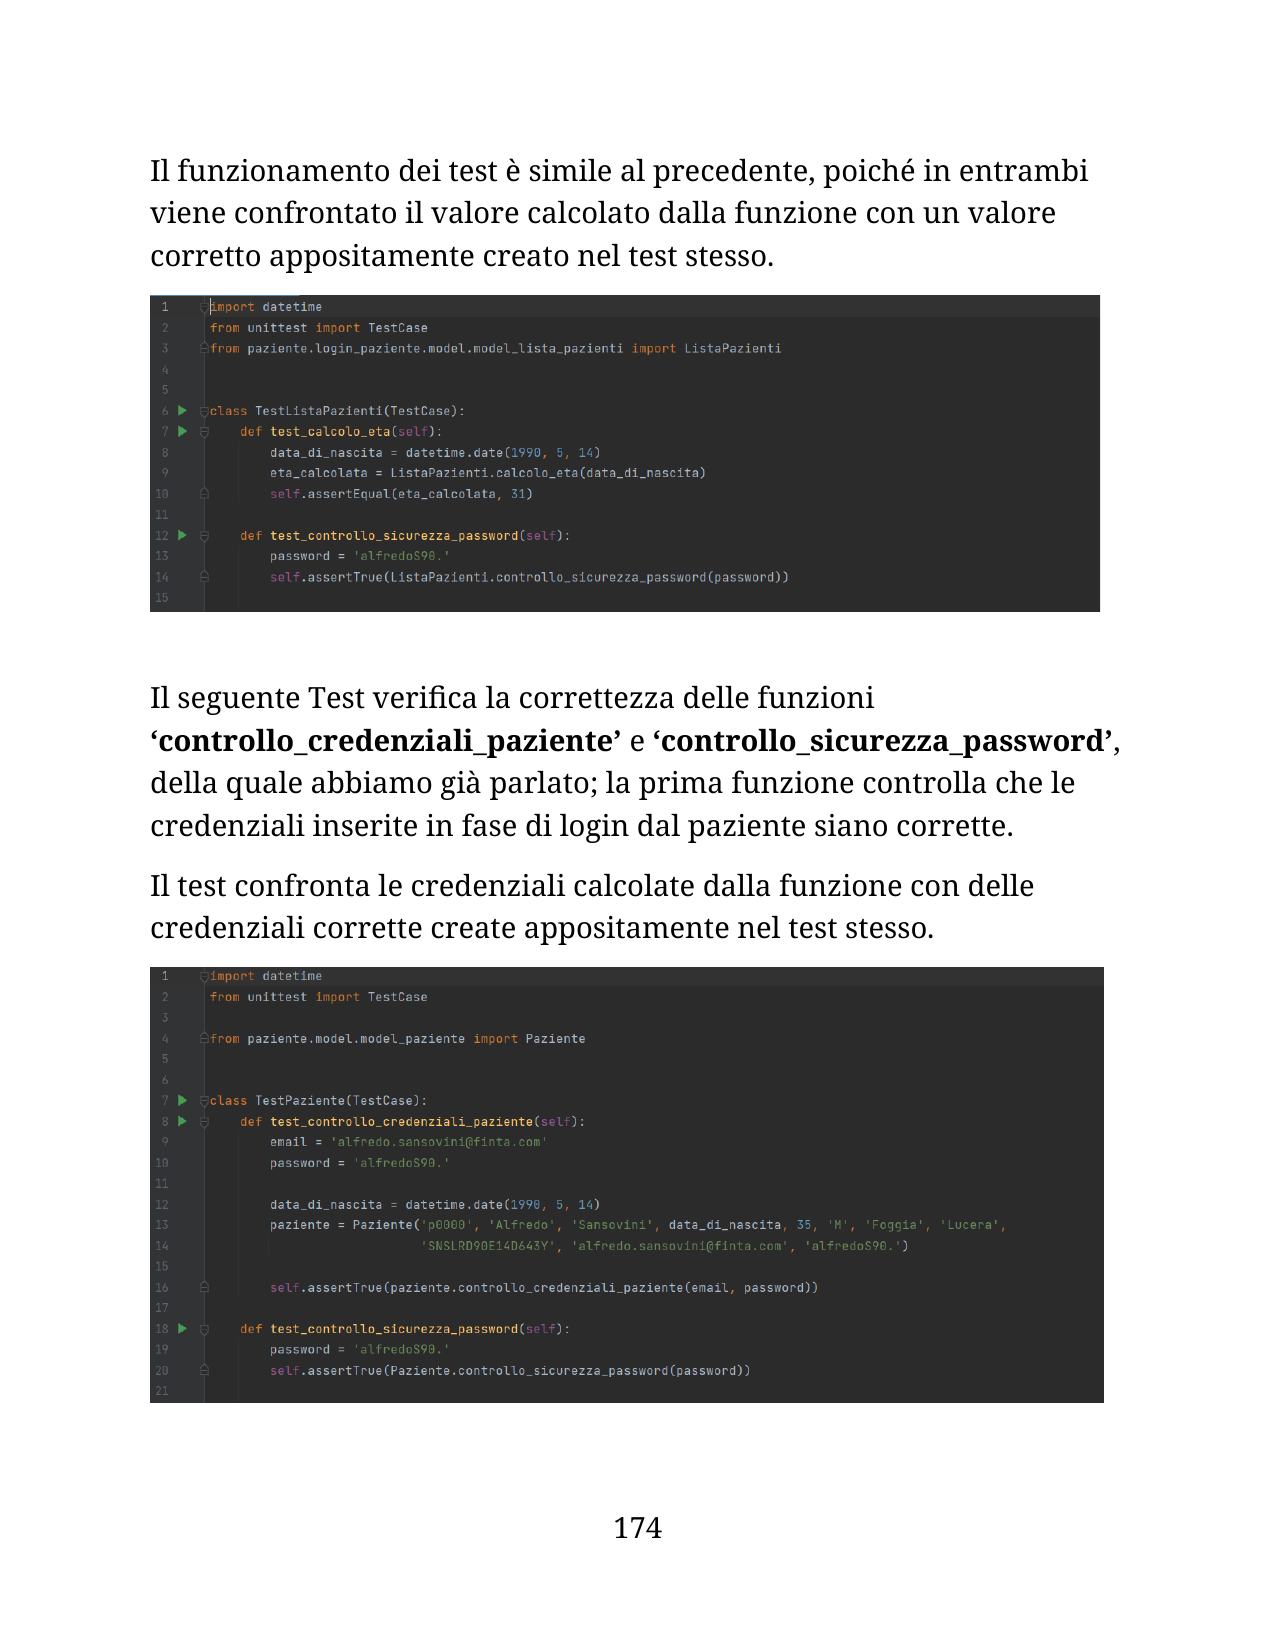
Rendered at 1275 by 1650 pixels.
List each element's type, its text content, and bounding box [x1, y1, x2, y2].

picture [150, 295, 1100, 612]
text Il seguente Test verifica la correttezza delle funzioni ‘controllo_credenziali_paziente’ e ‘controllo_sicurezza_password’, della quale abbiamo già parlato; la prima funzione controlla che le credenziali inserite in fase di login dal paziente siano corrette. [150, 677, 1125, 845]
text Il test confronta le credenziali calcolate dalla funzione con delle credenziali corrette create appositamente nel test stesso. [150, 865, 1125, 947]
text Il funzionamento dei test è simile al precedente, poiché in entrambi viene confrontato il valore calcolato dalla funzione con un valore corretto appositamente creato nel test stesso. [150, 150, 1125, 275]
picture [150, 967, 1104, 1403]
